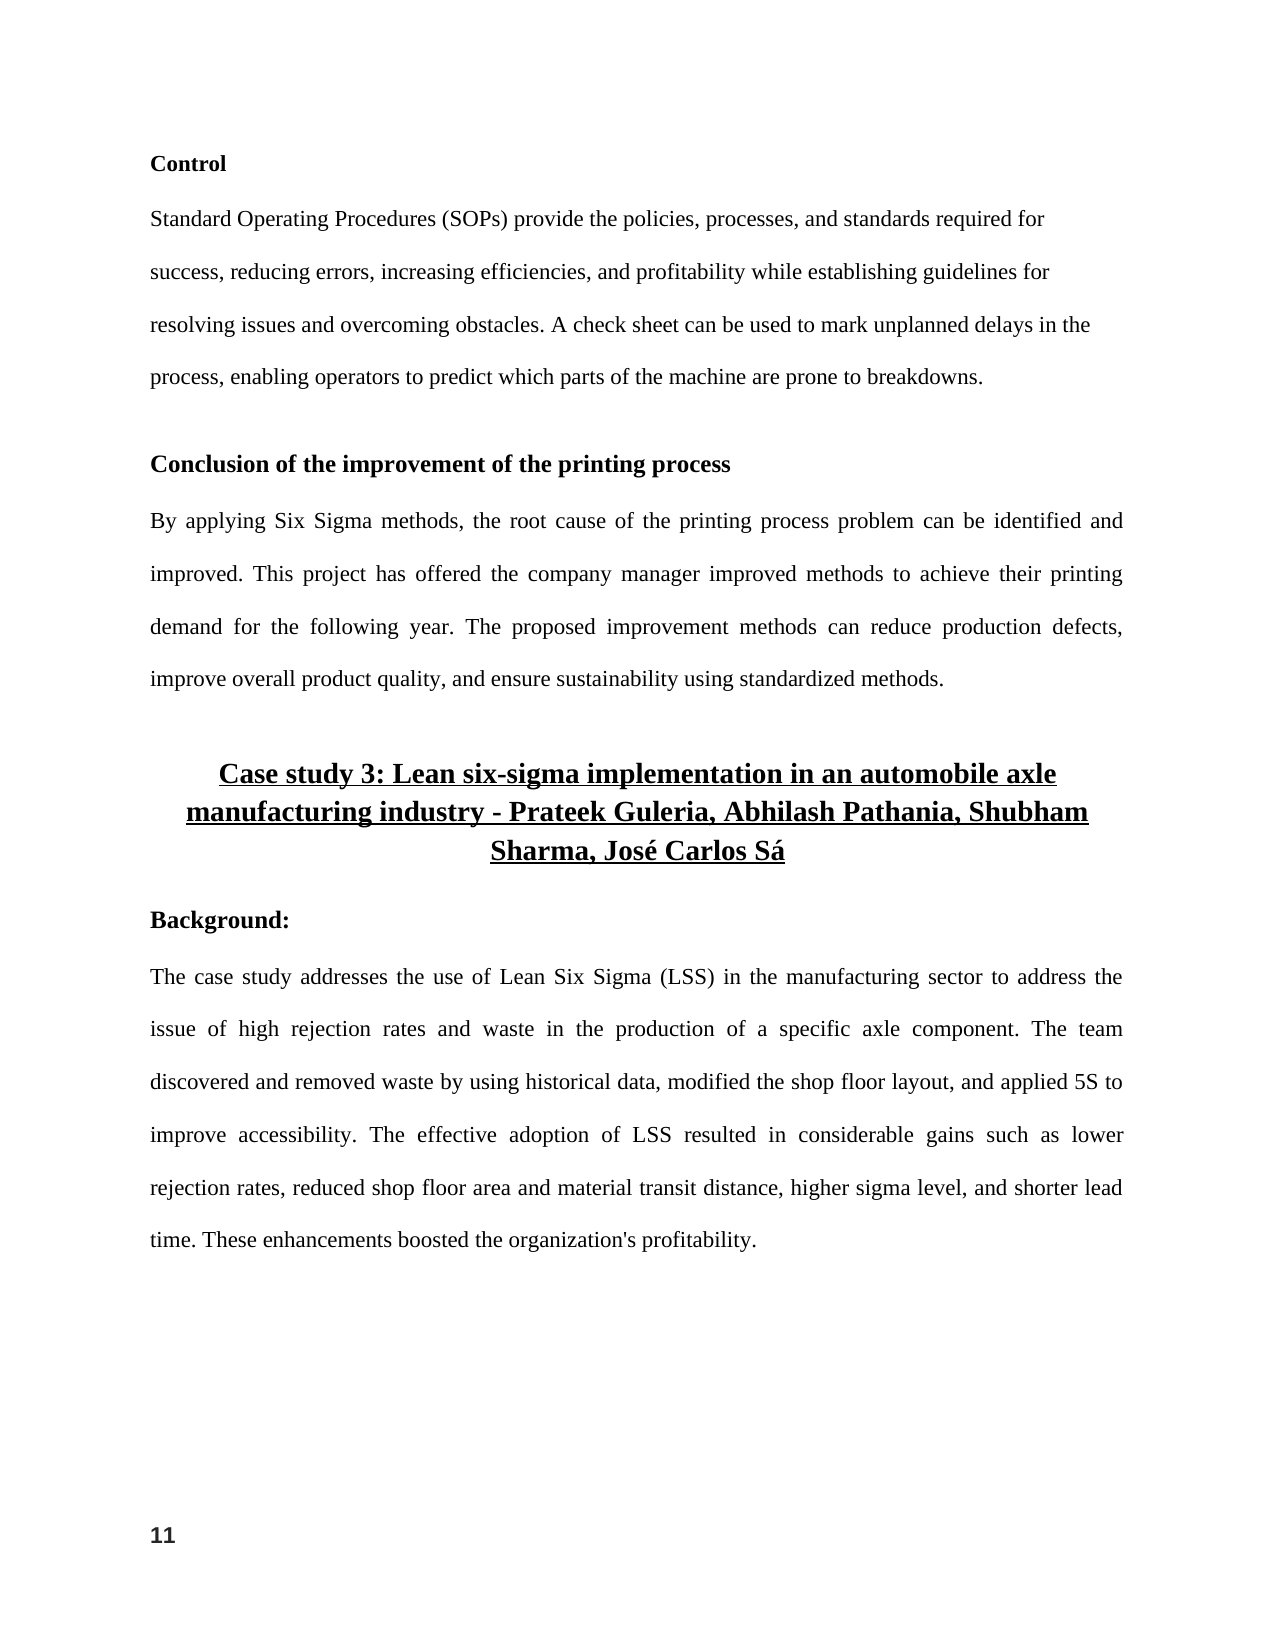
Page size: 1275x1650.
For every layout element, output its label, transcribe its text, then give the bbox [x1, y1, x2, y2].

subtitle Conclusion of the improvement of the printing process [150, 449, 1125, 478]
subtitle Background: [150, 905, 1125, 933]
text By applying Six Sigma methods, the root cause of the printing process problem can be identified and improved. This project has offered the company manager improved methods to achieve their printing demand for the following year. The proposed improvement methods can reduce production defects, improve overall product quality, and ensure sustainability using standardized methods. [150, 507, 1125, 692]
text The case study addresses the use of Lean Six Sigma (LSS) in the manufacturing sector to address the issue of high rejection rates and waste in the production of a specific axle component. The team discovered and removed waste by using historical data, modified the shop floor layout, and applied 5S to improve accessibility. The effective adoption of LSS resulted in considerable gains such as lower rejection rates, reduced shop floor area and material transit distance, higher sigma level, and shorter lead time. These enhancements boosted the organization's profitability. [150, 963, 1125, 1253]
subtitle Control [150, 150, 1125, 176]
subtitle Case study 3: Lean six-sigma implementation in an automobile axle manufacturing industry - Prateek Guleria, Abhilash Pathania, Shubham Sharma, José Carlos Sá [150, 756, 1125, 866]
text Standard Operating Procedures (SOPs) provide the policies, processes, and standards required for success, reducing errors, increasing efficiencies, and profitability while establishing guidelines for resolving issues and overcoming obstacles. A check sheet can be used to mark unplanned delays in the process, enabling operators to predict which parts of the machine are prone to breakdowns. [150, 205, 1125, 390]
